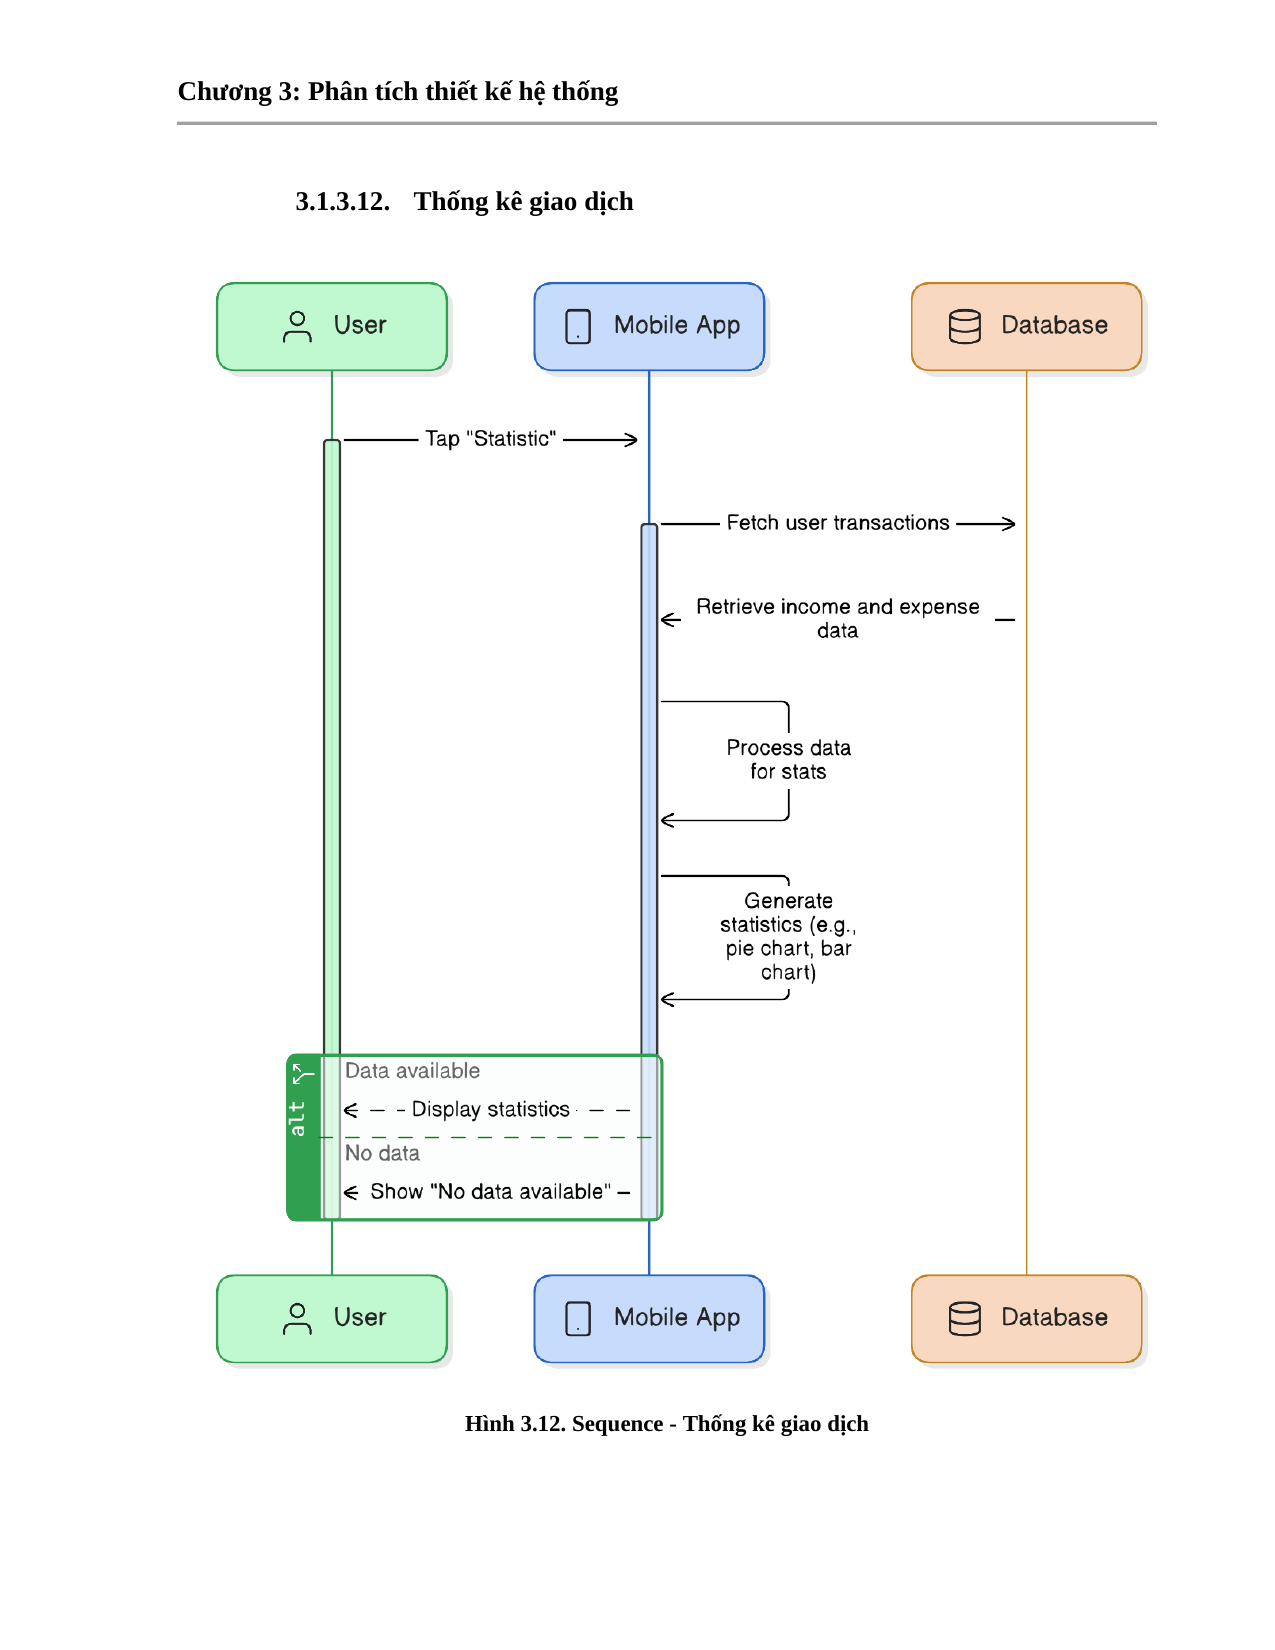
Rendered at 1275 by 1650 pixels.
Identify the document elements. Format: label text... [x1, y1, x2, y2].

subtitle Thống kê giao dịch [295, 185, 1157, 216]
text Hình 3.12. Sequence - Thống kê giao dịch [177, 1409, 1157, 1436]
picture [177, 235, 1157, 1378]
